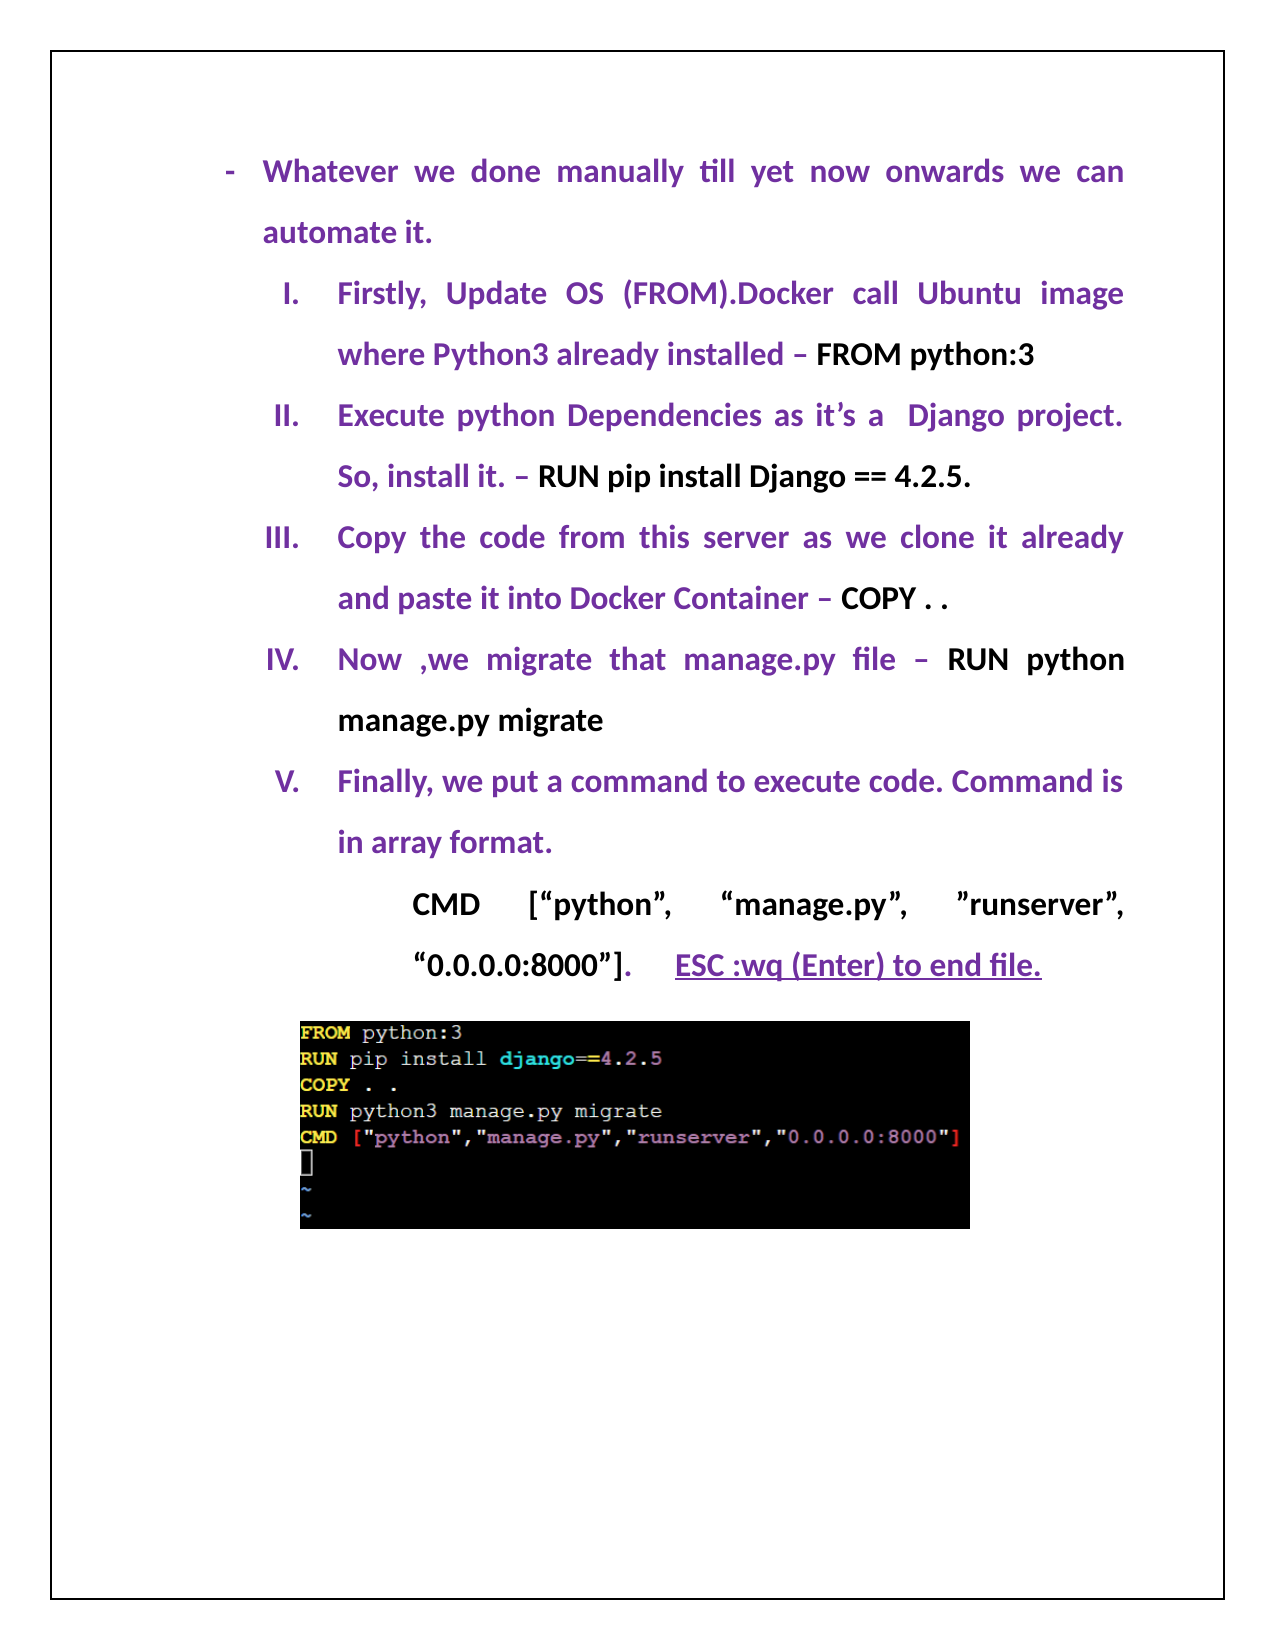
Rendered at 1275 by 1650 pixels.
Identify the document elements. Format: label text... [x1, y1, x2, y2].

list Now ,we migrate that manage.py file – RUN python manage.py migrate [300, 638, 1125, 740]
list Execute python Dependencies as it’s a Django project. So, install it. – RUN pip install Django == 4.2.5. [300, 394, 1125, 496]
list Copy the code from this server as we clone it already and paste it into Docker Container – COPY . . [300, 516, 1125, 618]
picture [300, 1021, 970, 1229]
list Finally, we put a command to execute code. Command is in array format. [300, 760, 1125, 862]
list Whatever we done manually till yet now onwards we can automate it. [225, 150, 1125, 252]
list CMD [“python”, “manage.py”, ”runserver”, “0.0.0.0:8000”]. ESC :wq (Enter) to end file. [412, 882, 1125, 984]
list Firstly, Update OS (FROM).Docker call Ubuntu image where Python3 already installed – FROM python:3 [300, 272, 1125, 374]
